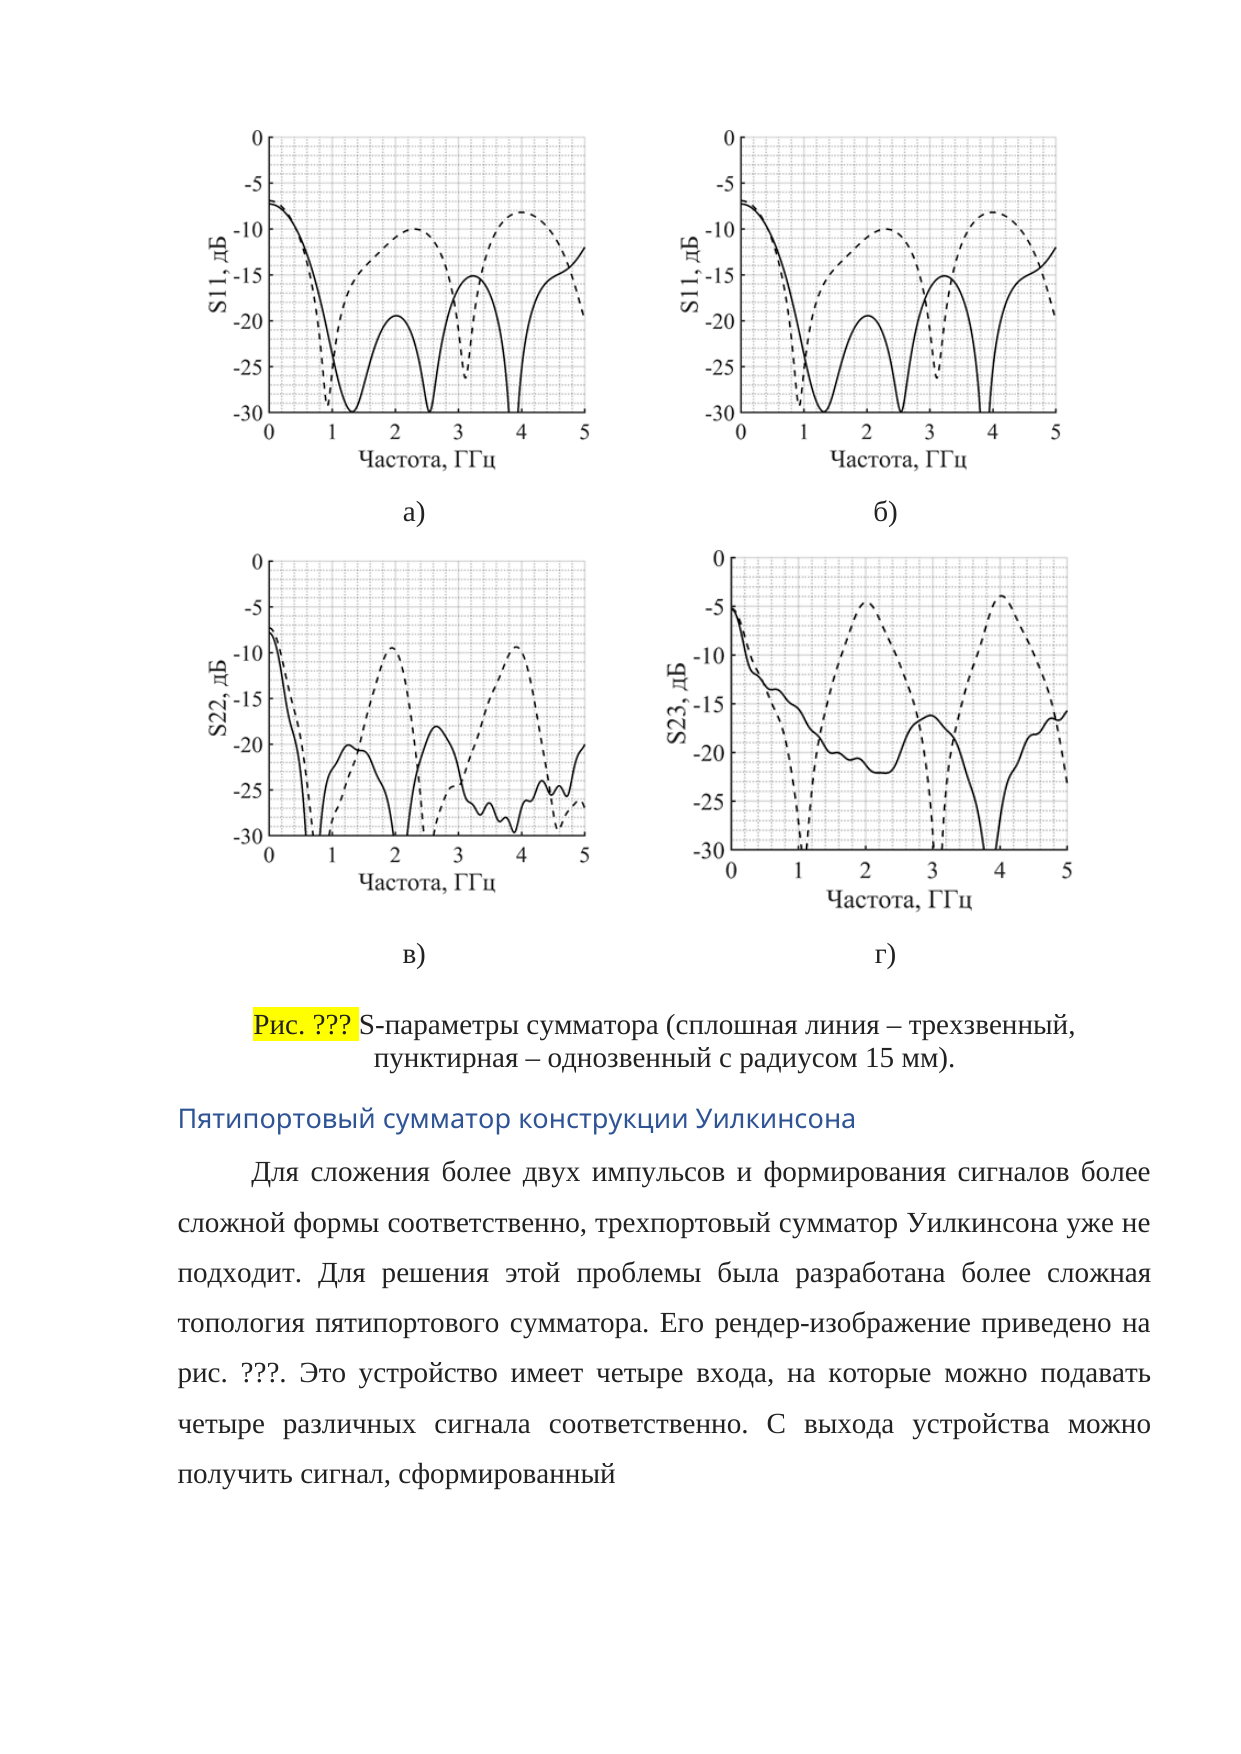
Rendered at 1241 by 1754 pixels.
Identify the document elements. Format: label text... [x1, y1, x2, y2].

table_cell г) [651, 926, 1120, 980]
picture [675, 130, 1096, 472]
table_cell а) [179, 484, 649, 538]
subtitle Пятипортовый сумматор конструкции Уилкинсона [177, 1099, 1152, 1136]
picture [203, 550, 625, 895]
text Рис. ??? S-параметры сумматора (сплошная линия – трехзвенный, пунктирная – однозвенный с радиусом 15 мм). [177, 1007, 1152, 1074]
table_cell б) [651, 484, 1120, 538]
text Для сложения более двух импульсов и формирования сигналов более сложной формы соответственно, трехпортовый сумматор Уилкинсона уже не подходит. Для решения этой проблемы была разработана более сложная топология пятипортового сумматора. Его рендер-изображение приведено на рис. ???. Это устройство имеет четыре входа, на которые можно подавать четыре различных сигнала соответственно. С выхода устройства можно получить сигнал, сформированный [177, 1154, 1152, 1490]
table_cell [179, 540, 649, 923]
table_cell [651, 540, 1120, 923]
table_header [651, 120, 1120, 482]
picture [661, 550, 1110, 913]
table_cell в) [179, 926, 649, 980]
table_header [179, 120, 649, 482]
picture [203, 130, 625, 472]
